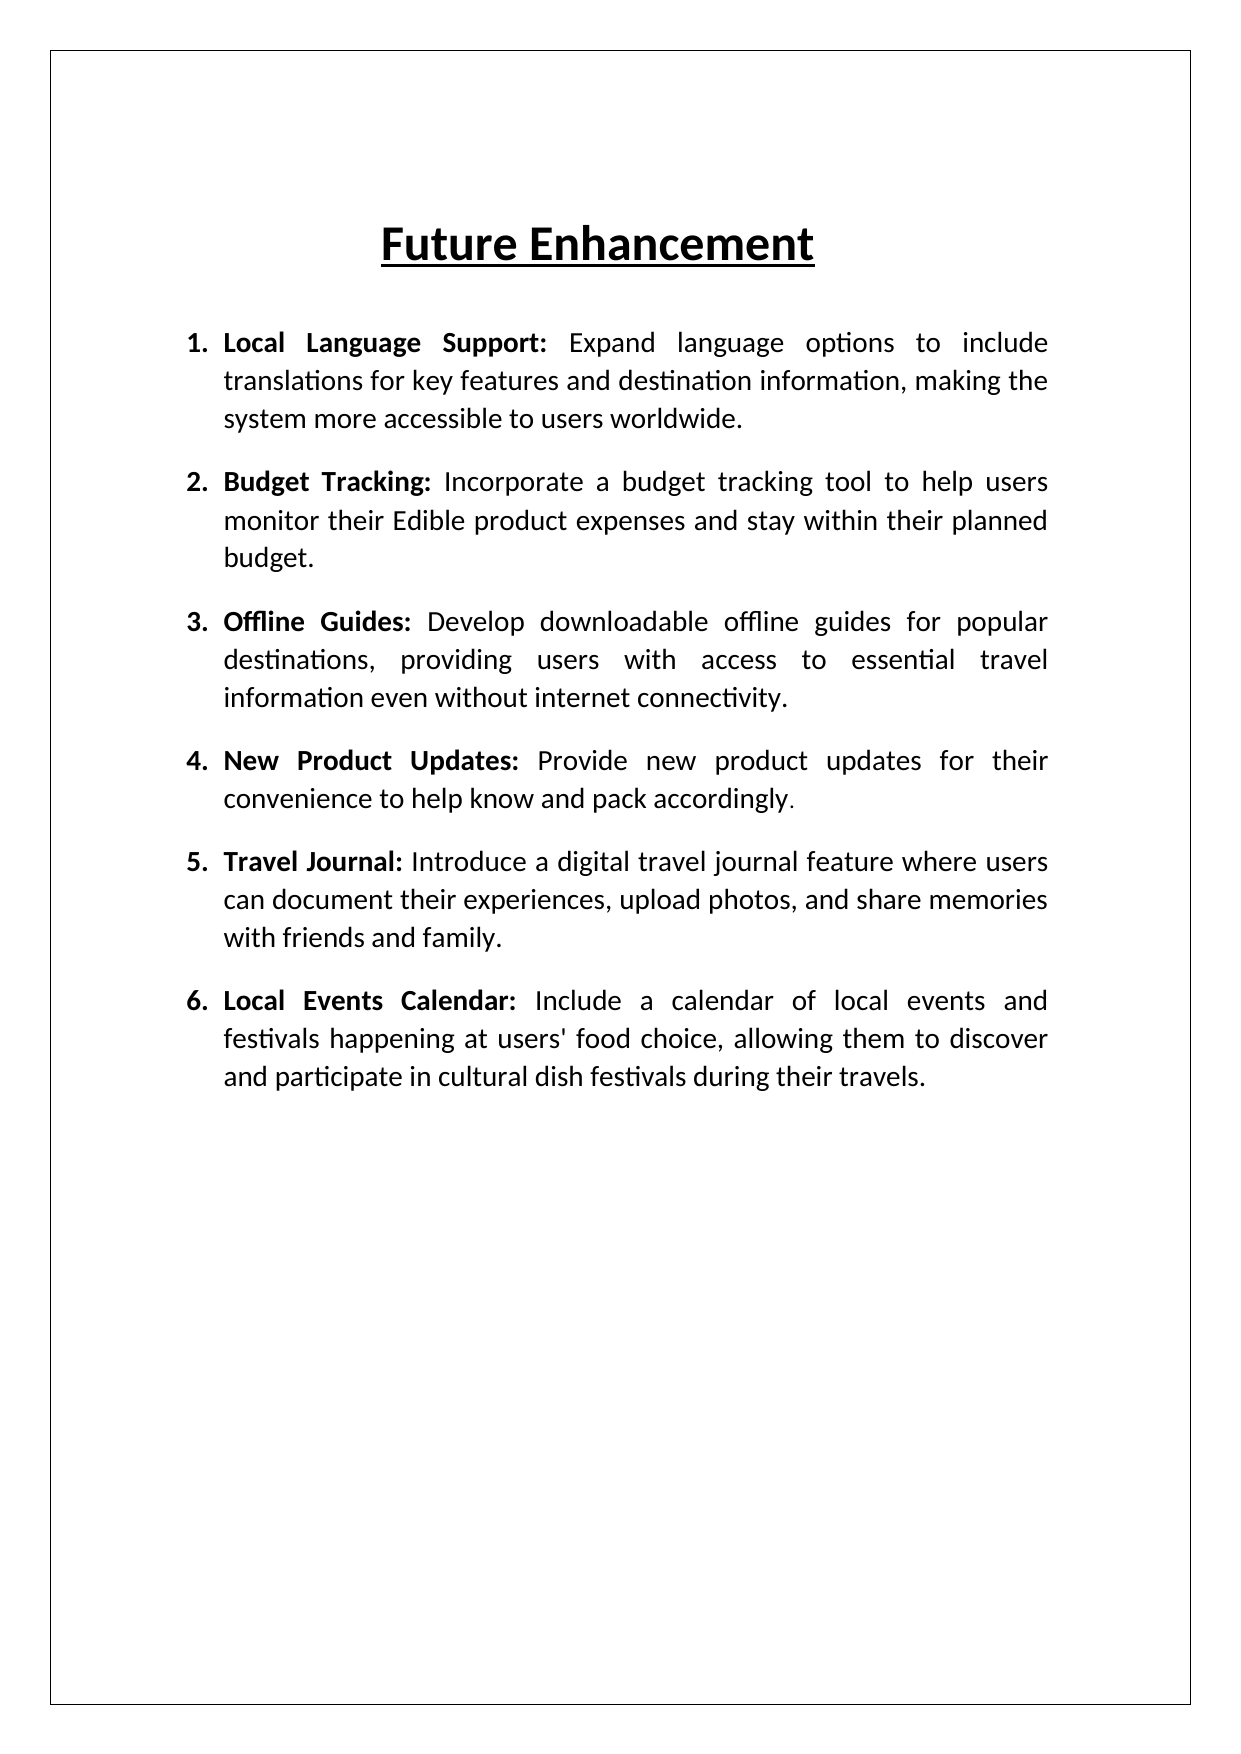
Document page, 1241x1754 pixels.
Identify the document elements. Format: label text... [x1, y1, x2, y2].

list Offline Guides: Develop downloadable offline guides for popular destinations, providing users with access to essential travel information even without internet connectivity. [186, 603, 1049, 714]
list Budget Tracking: Incorporate a budget tracking tool to help users monitor their Edible product expenses and stay within their planned budget. [186, 463, 1049, 575]
text Future Enhancement [381, 212, 1144, 273]
list New Product Updates: Provide new product updates for their convenience to help know and pack accordingly. [186, 742, 1049, 816]
list Local Events Calendar: Include a calendar of local events and festivals happening at users' food choice, allowing them to discover and participate in cultural dish festivals during their travels. [186, 982, 1049, 1094]
list Travel Journal: Introduce a digital travel journal feature where users can document their experiences, upload photos, and share memories with friends and family. [186, 843, 1049, 955]
list Local Language Support: Expand language options to include translations for key features and destination information, making the system more accessible to users worldwide. [186, 324, 1049, 436]
